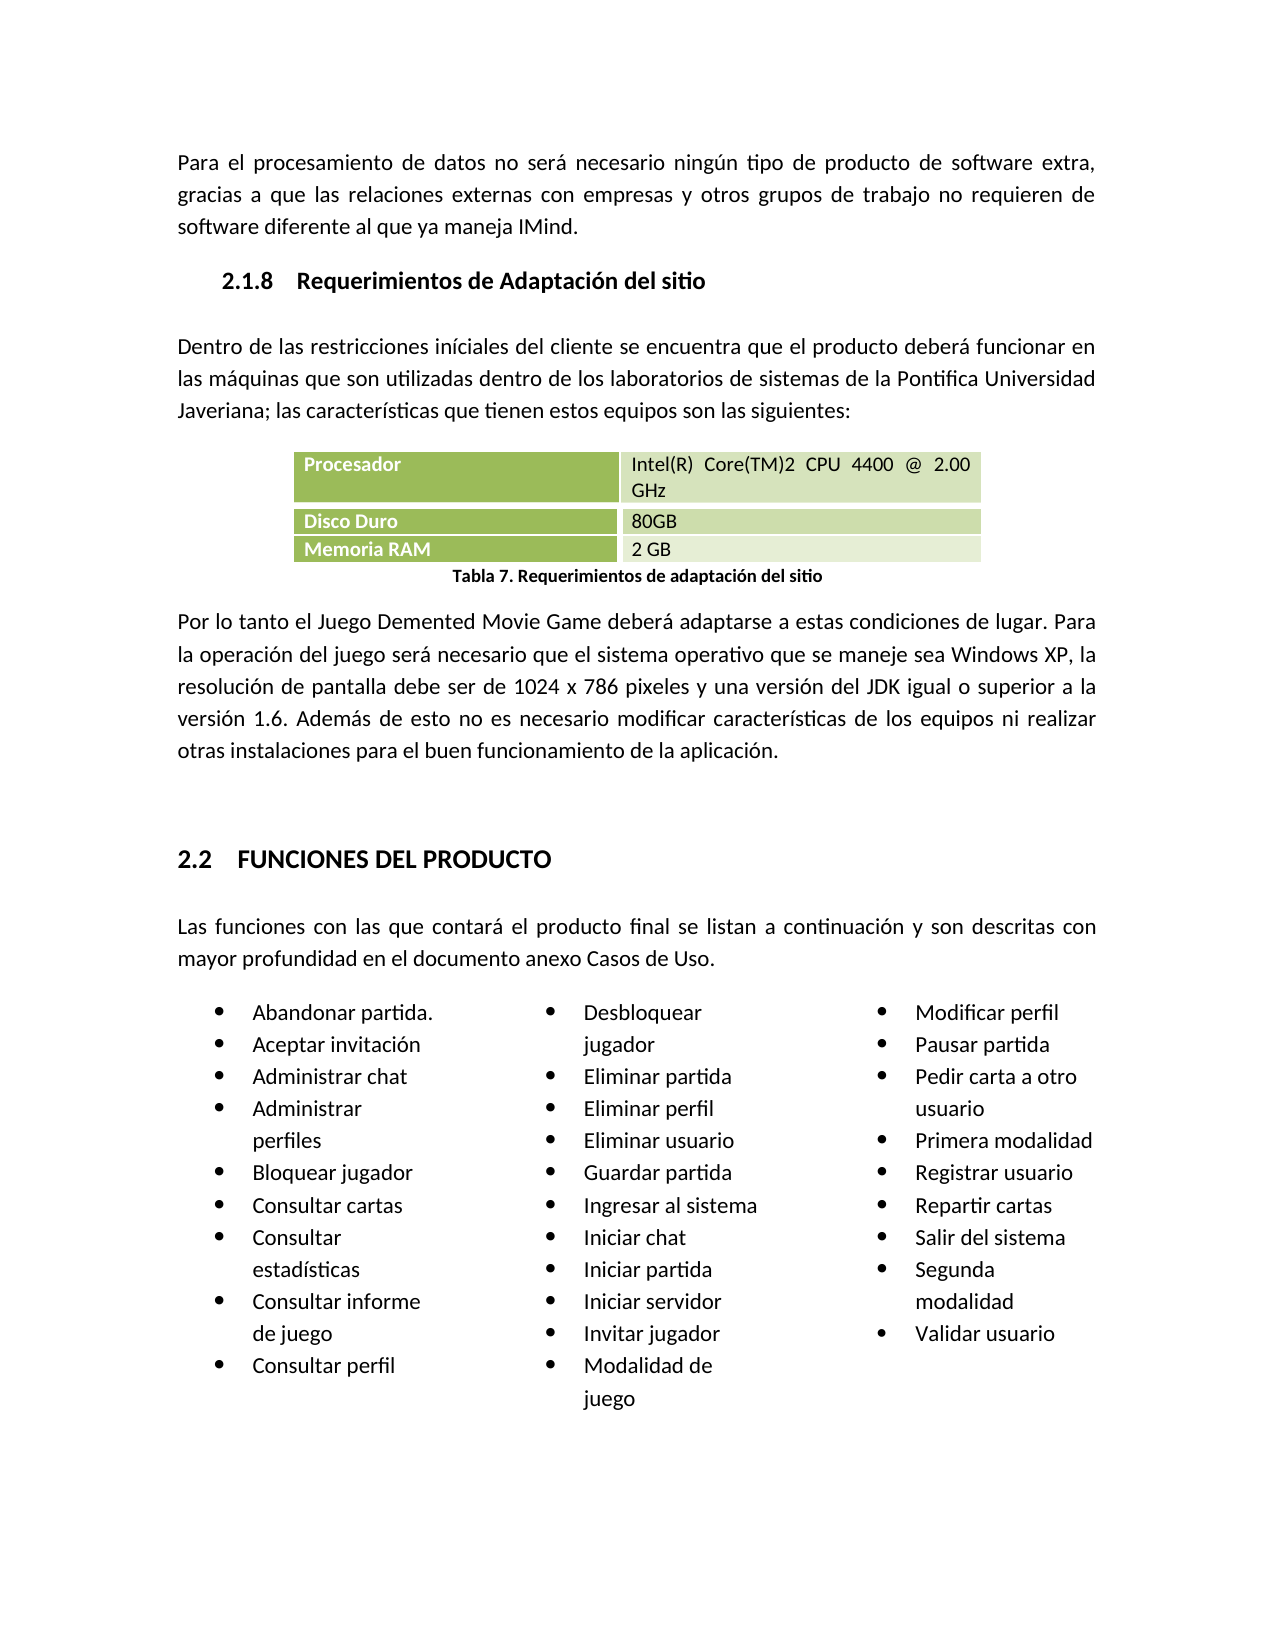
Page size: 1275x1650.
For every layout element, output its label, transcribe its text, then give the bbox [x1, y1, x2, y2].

list Consultar informe de juego [215, 1287, 435, 1347]
text Dentro de las restricciones iníciales del cliente se encuentra que el producto deberá funcionar en las máquinas que son utilizadas dentro de los laboratorios de sistemas de la Pontifica Universidad Javeriana; las características que tienen estos equipos son las siguientes: [177, 332, 1098, 424]
list Administrar perfiles [215, 1094, 435, 1154]
list Consultar estadísticas [215, 1223, 435, 1283]
list Validar usuario [878, 1319, 1098, 1347]
text Tabla 7. Requerimientos de adaptación del sitio [177, 564, 1098, 587]
table_header Procesador [294, 452, 619, 502]
list Consultar perfil [215, 1352, 435, 1380]
list Desbloquear jugador [546, 998, 766, 1058]
table_cell Memoria RAM [294, 536, 617, 562]
list Eliminar perfil [546, 1094, 766, 1122]
list Abandonar partida. [215, 998, 435, 1026]
subtitle FUNCIONES DEL PRODUCTO [177, 842, 1098, 875]
list Consultar cartas [215, 1191, 435, 1219]
list Registrar usuario [878, 1158, 1098, 1187]
list Ingresar al sistema [546, 1191, 766, 1219]
table_cell 2 GB [623, 536, 981, 562]
list Pedir carta a otro usuario [878, 1062, 1098, 1122]
table_cell Disco Duro [294, 509, 617, 534]
subtitle Requerimientos de Adaptación del sitio [222, 265, 1098, 296]
text Para el procesamiento de datos no será necesario ningún tipo de producto de software extra, gracias a que las relaciones externas con empresas y otros grupos de trabajo no requieren de software diferente al que ya maneja IMind. [177, 148, 1098, 240]
list Modalidad de juego [546, 1352, 766, 1412]
text Por lo tanto el Juego Demented Movie Game deberá adaptarse a estas condiciones de lugar. Para la operación del juego será necesario que el sistema operativo que se maneje sea Windows XP, la resolución de pantalla debe ser de 1024 x 786 pixeles y una versión del JDK igual o superior a la versión 1.6. Además de esto no es necesario modificar características de los equipos ni realizar otras instalaciones para el buen funcionamiento de la aplicación. [177, 607, 1098, 764]
table_header Intel(R) Core(TM)2 CPU 4400 @ 2.00 GHz [621, 452, 981, 502]
list Segunda modalidad [878, 1255, 1098, 1315]
list Iniciar servidor [546, 1287, 766, 1315]
list Repartir cartas [878, 1191, 1098, 1219]
text Las funciones con las que contará el producto final se listan a continuación y son descritas con mayor profundidad en el documento anexo Casos de Uso. [177, 912, 1098, 973]
list Salir del sistema [878, 1223, 1098, 1251]
list Eliminar partida [546, 1062, 766, 1090]
list Aceptar invitación [215, 1030, 435, 1058]
list Primera modalidad [878, 1126, 1098, 1154]
list Iniciar chat [546, 1223, 766, 1251]
list Invitar jugador [546, 1319, 766, 1347]
list Guardar partida [546, 1158, 766, 1187]
list Iniciar partida [546, 1255, 766, 1283]
list Pausar partida [878, 1030, 1098, 1058]
table_cell 80GB [623, 509, 981, 534]
list Administrar chat [215, 1062, 435, 1090]
list Eliminar usuario [546, 1126, 766, 1154]
list Bloquear jugador [215, 1158, 435, 1187]
list Modificar perfil [878, 998, 1098, 1026]
